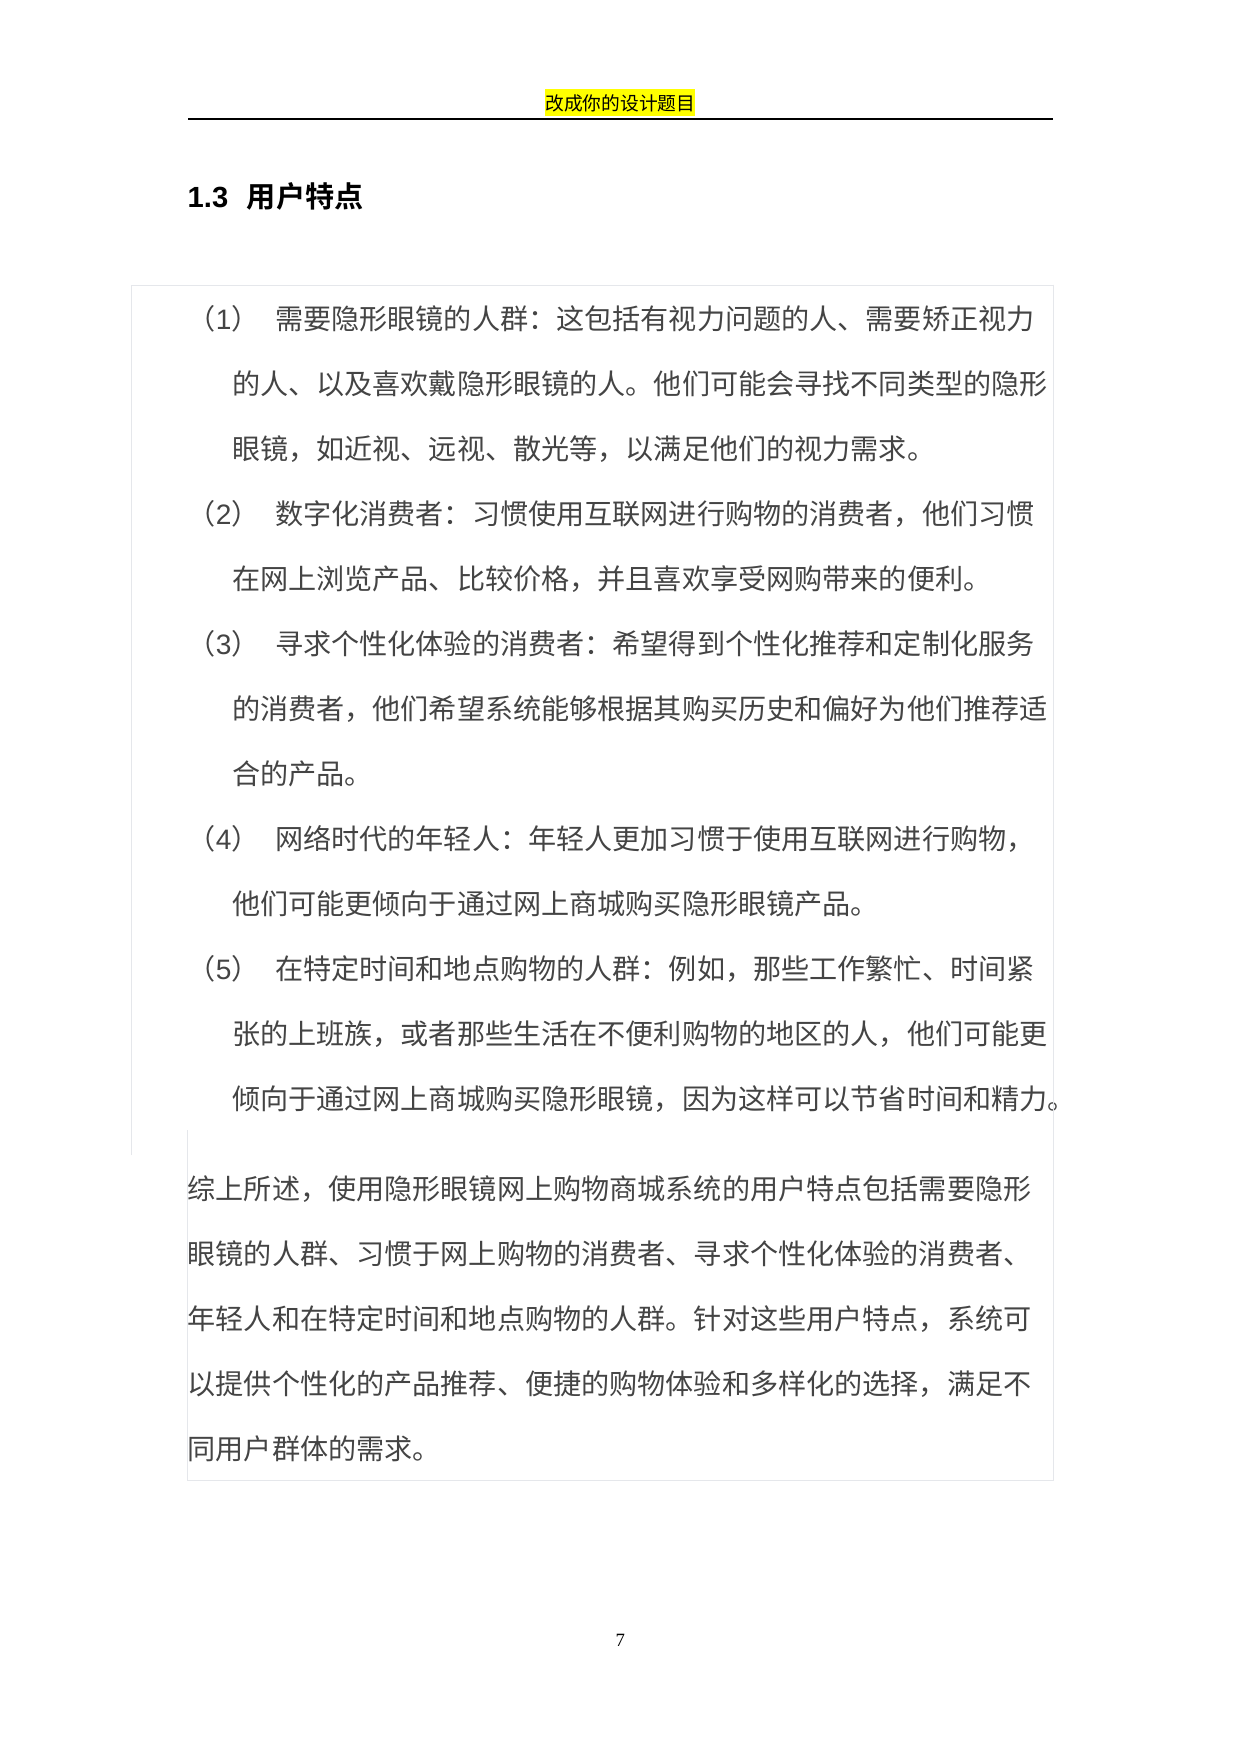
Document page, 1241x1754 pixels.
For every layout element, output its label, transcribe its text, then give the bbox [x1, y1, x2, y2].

list 数字化消费者：习惯使用互联网进行购物的消费者，他们习惯在网上浏览产品、比较价格，并且喜欢享受网购带来的便利。 [187, 480, 1053, 610]
text 综上所述，使用隐形眼镜网上购物商城系统的用户特点包括需要隐形眼镜的人群、习惯于网上购物的消费者、寻求个性化体验的消费者、年轻人和在特定时间和地点购物的人群。针对这些用户特点，系统可以提供个性化的产品推荐、便捷的购物体验和多样化的选择，满足不同用户群体的需求。 [188, 1154, 1053, 1480]
list 寻求个性化体验的消费者：希望得到个性化推荐和定制化服务的消费者，他们希望系统能够根据其购买历史和偏好为他们推荐适合的产品。 [187, 610, 1053, 805]
list 网络时代的年轻人：年轻人更加习惯于使用互联网进行购物，他们可能更倾向于通过网上商城购买隐形眼镜产品。 [187, 805, 1053, 935]
list 在特定时间和地点购物的人群：例如，那些工作繁忙、时间紧张的上班族，或者那些生活在不便利购物的地区的人，他们可能更倾向于通过网上商城购买隐形眼镜，因为这样可以节省时间和精力。 [187, 935, 1053, 1130]
list 需要隐形眼镜的人群：这包括有视力问题的人、需要矫正视力的人、以及喜欢戴隐形眼镜的人。他们可能会寻找不同类型的隐形眼镜，如近视、远视、散光等，以满足他们的视力需求。 [132, 286, 1053, 480]
subtitle 用户特点 [187, 162, 1053, 227]
